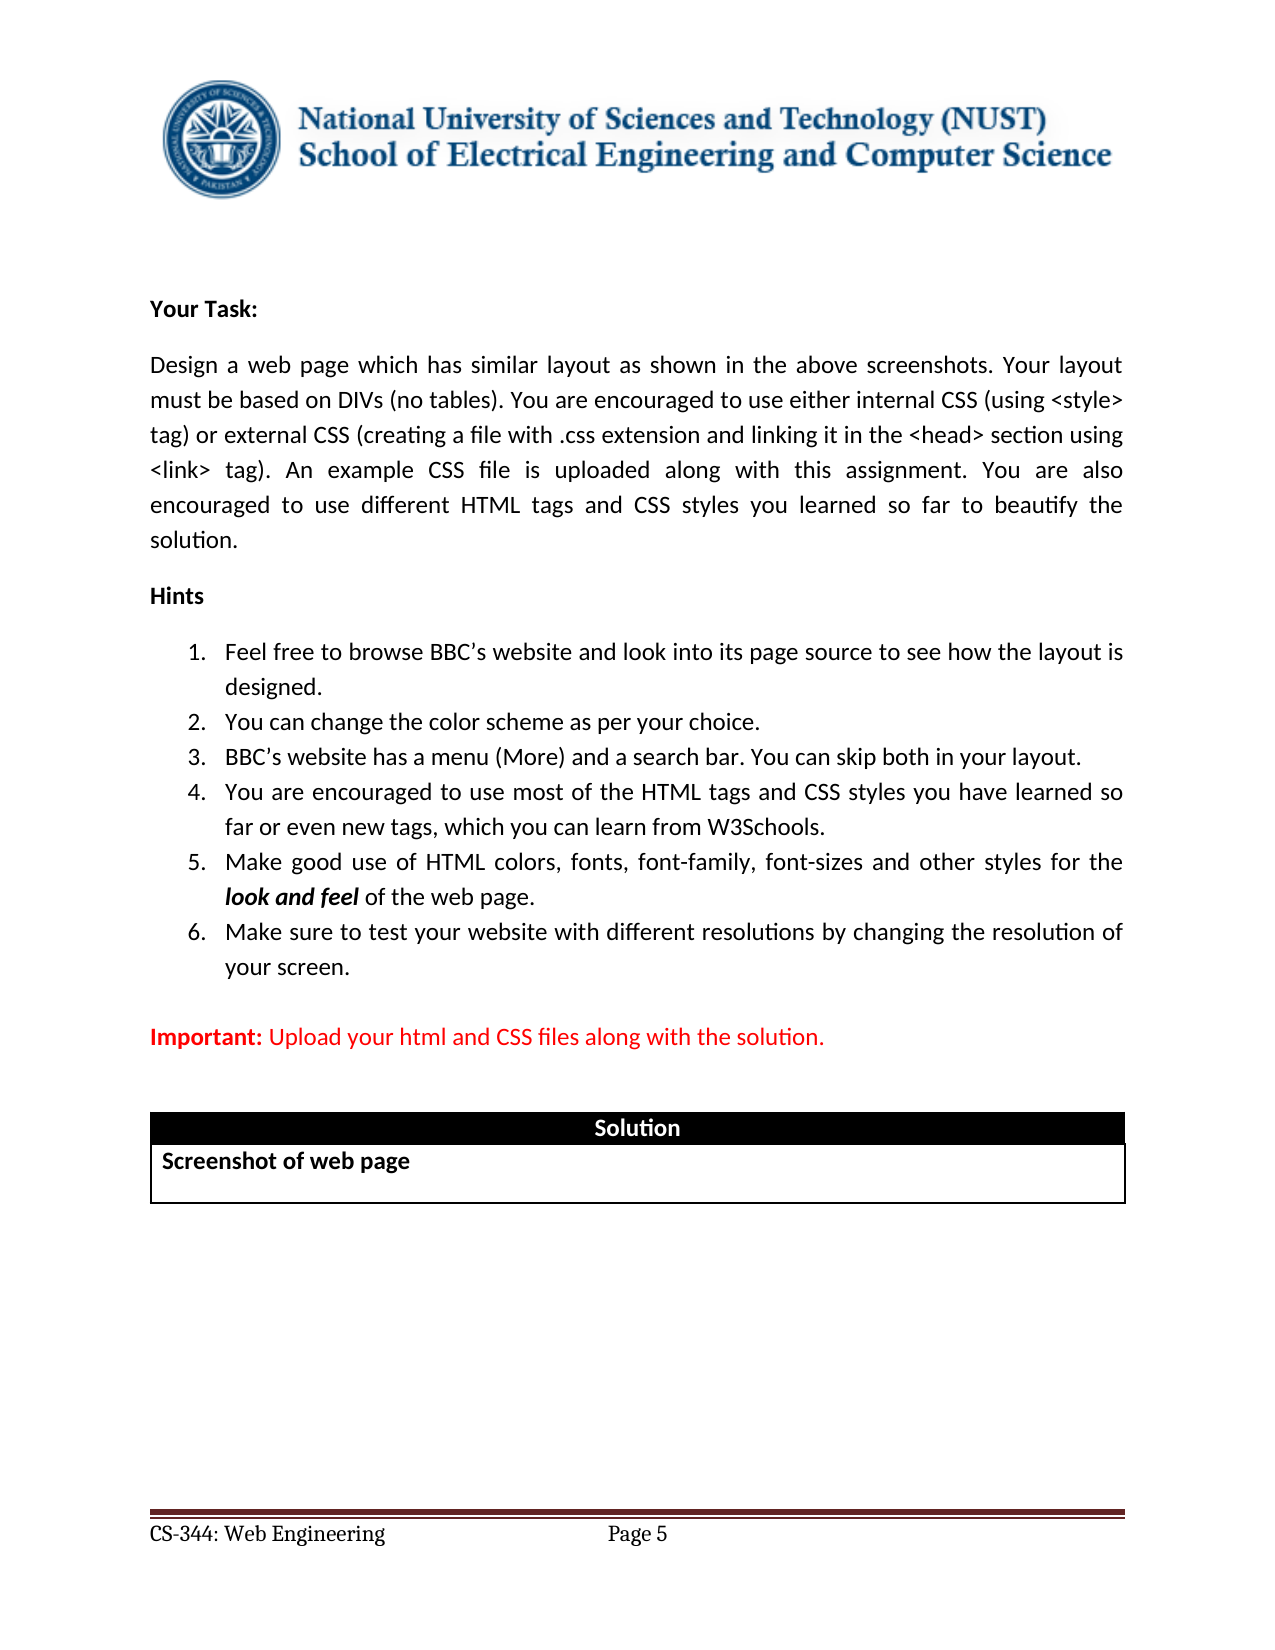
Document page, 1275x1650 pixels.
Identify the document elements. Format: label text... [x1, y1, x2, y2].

picture [150, 75, 1125, 210]
list Important: Upload your html and CSS files along with the solution. [150, 1021, 1125, 1051]
list Make good use of HTML colors, fonts, font-family, font-sizes and other styles for the look and feel of the web page. [187, 846, 1125, 911]
list Feel free to browse BBC’s website and look into its page source to see how the layout is designed. [187, 636, 1125, 701]
text Hints [150, 580, 1125, 610]
list Make sure to test your website with different resolutions by changing the resolution of your screen. [187, 916, 1125, 981]
text Design a web page which has similar layout as shown in the above screenshots. Your layout must be based on DIVs (no tables). You are encouraged to use either internal CSS (using <style> tag) or external CSS (creating a file with .css extension and linking it in the <head> section using <link> tag). An example CSS file is uploaded along with this assignment. You are also encouraged to use different HTML tags and CSS styles you learned so far to beautify the solution. [150, 349, 1125, 554]
list You are encouraged to use most of the HTML tags and CSS styles you have learned so far or even new tags, which you can learn from W3Schools. [187, 776, 1125, 841]
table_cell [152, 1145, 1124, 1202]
list BBC’s website has a menu (More) and a search bar. You can skip both in your layout. [187, 741, 1125, 771]
table_header Solution [151, 1113, 1124, 1143]
list You can change the color scheme as per your choice. [187, 706, 1125, 736]
text Your Task: [150, 293, 1125, 324]
